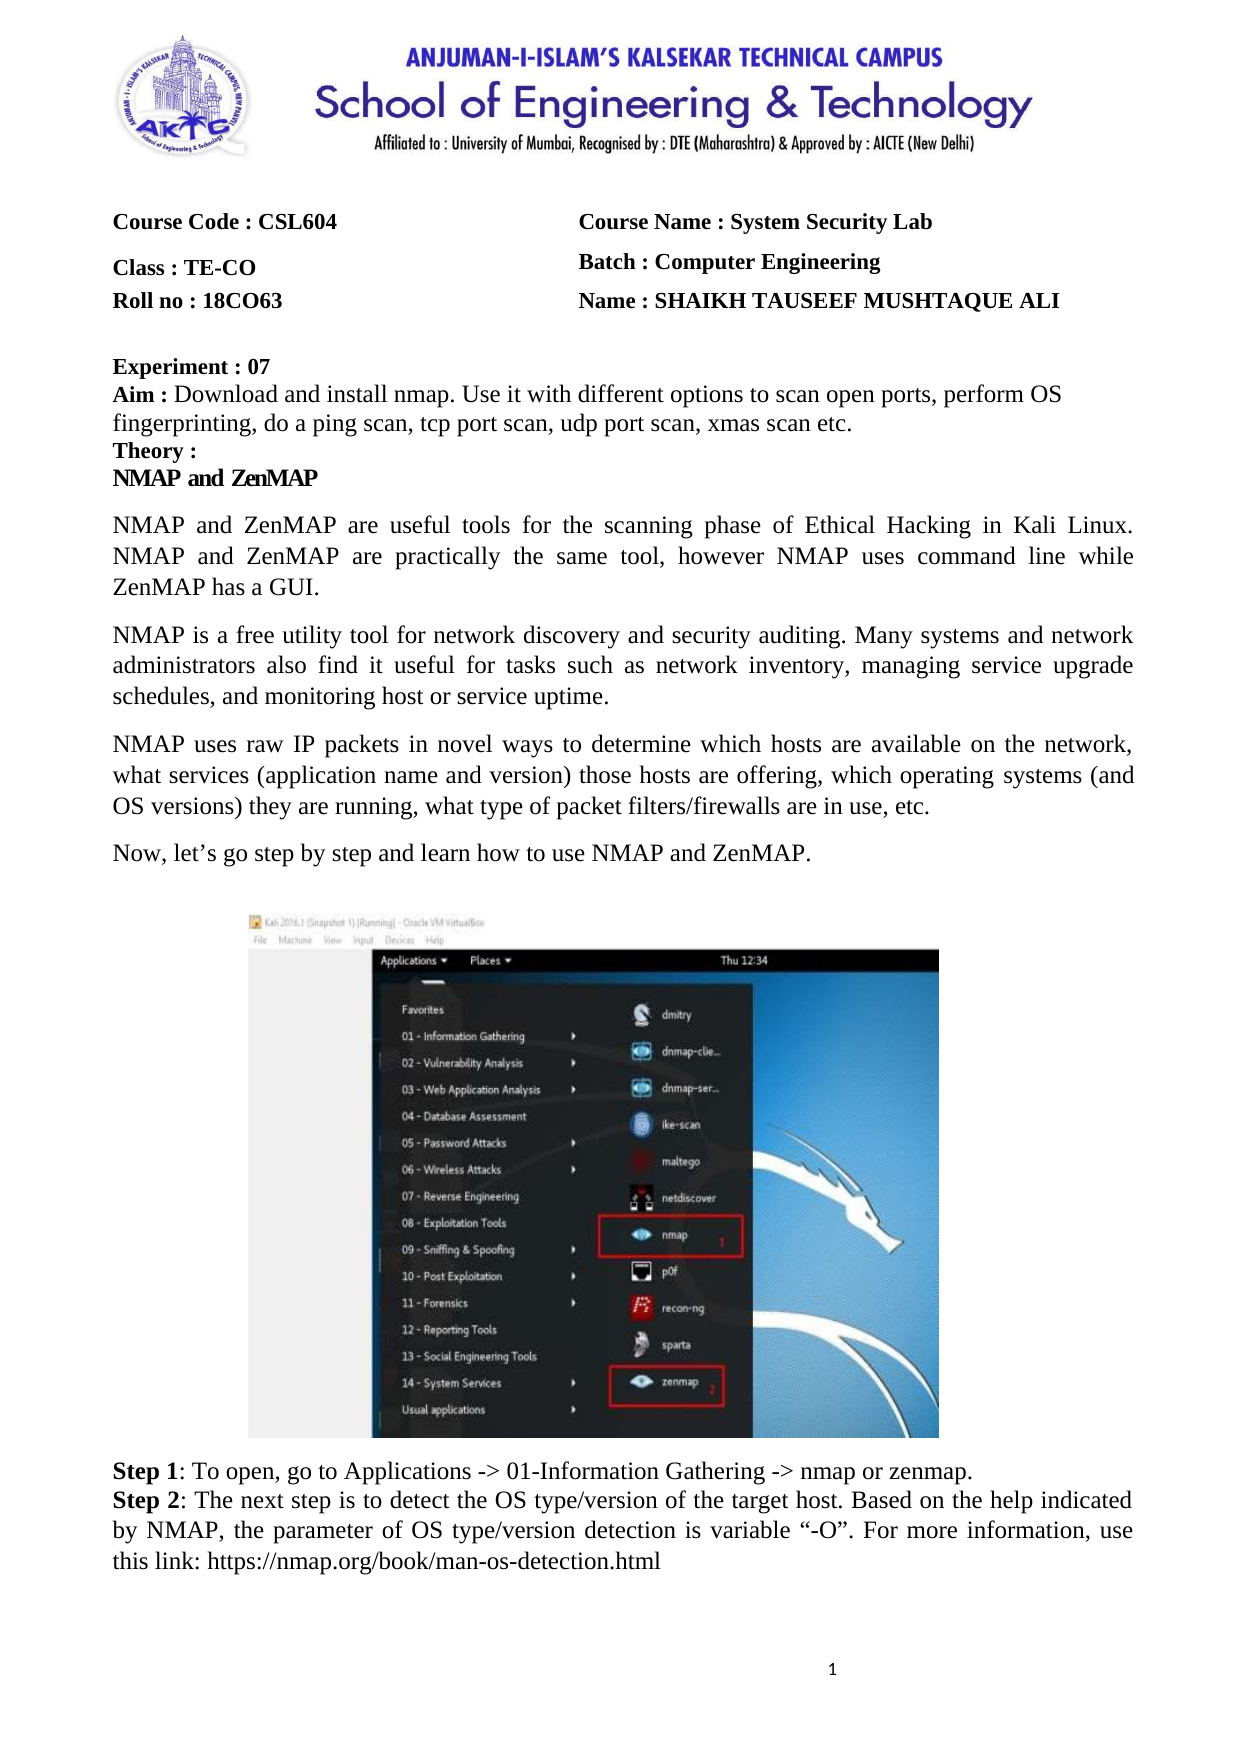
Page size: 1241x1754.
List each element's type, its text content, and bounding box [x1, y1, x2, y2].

text NMAP is a free utility tool for network discovery and security auditing. Many systems and network administrators also find it useful for tasks such as network inventory, managing service upgrade schedules, and monitoring host or service uptime. [112, 620, 1134, 710]
picture [106, 33, 1112, 161]
text Aim : Download and install nmap. Use it with different options to scan open ports, perform OS fingerprinting, do a ping scan, tcp port scan, udp port scan, xmas scan etc. [112, 379, 1128, 437]
text Theory : [112, 437, 1128, 463]
picture [248, 913, 939, 1438]
table_cell Class : TE-CO [101, 248, 567, 287]
table_header Course Code : CSL604 [101, 208, 567, 248]
table_cell Roll no : 18CO63 [101, 287, 567, 327]
table_header Course Name : System Security Lab [567, 208, 1139, 248]
text Now, let’s go step by step and learn how to use NMAP and ZenMAP. [112, 838, 1134, 867]
table_cell Name : SHAIKH TAUSEEF MUSHTAQUE ALI [567, 287, 1139, 327]
text Experiment : 07 [112, 353, 1128, 379]
table_cell Batch : Computer Engineering [567, 248, 1139, 287]
text Step 2: The next step is to detect the OS type/version of the target host. Based on the help indicated by NMAP, the parameter of OS type/version detection is variable “-O”. For more information, use this link: https://nmap.org/book/man-os-detection.html [112, 1485, 1134, 1574]
subtitle NMAP and ZenMAP [112, 463, 1128, 492]
text NMAP uses raw IP packets in novel ways to determine which hosts are available on the network, what services (application name and version) those hosts are offering, which operating systems (and OS versions) they are running, what type of packet filters/firewalls are in use, etc. [112, 729, 1134, 819]
text NMAP and ZenMAP are useful tools for the scanning phase of Ethical Hacking in Kali Linux. NMAP and ZenMAP are practically the same tool, however NMAP uses command line while ZenMAP has a GUI. [112, 510, 1134, 601]
